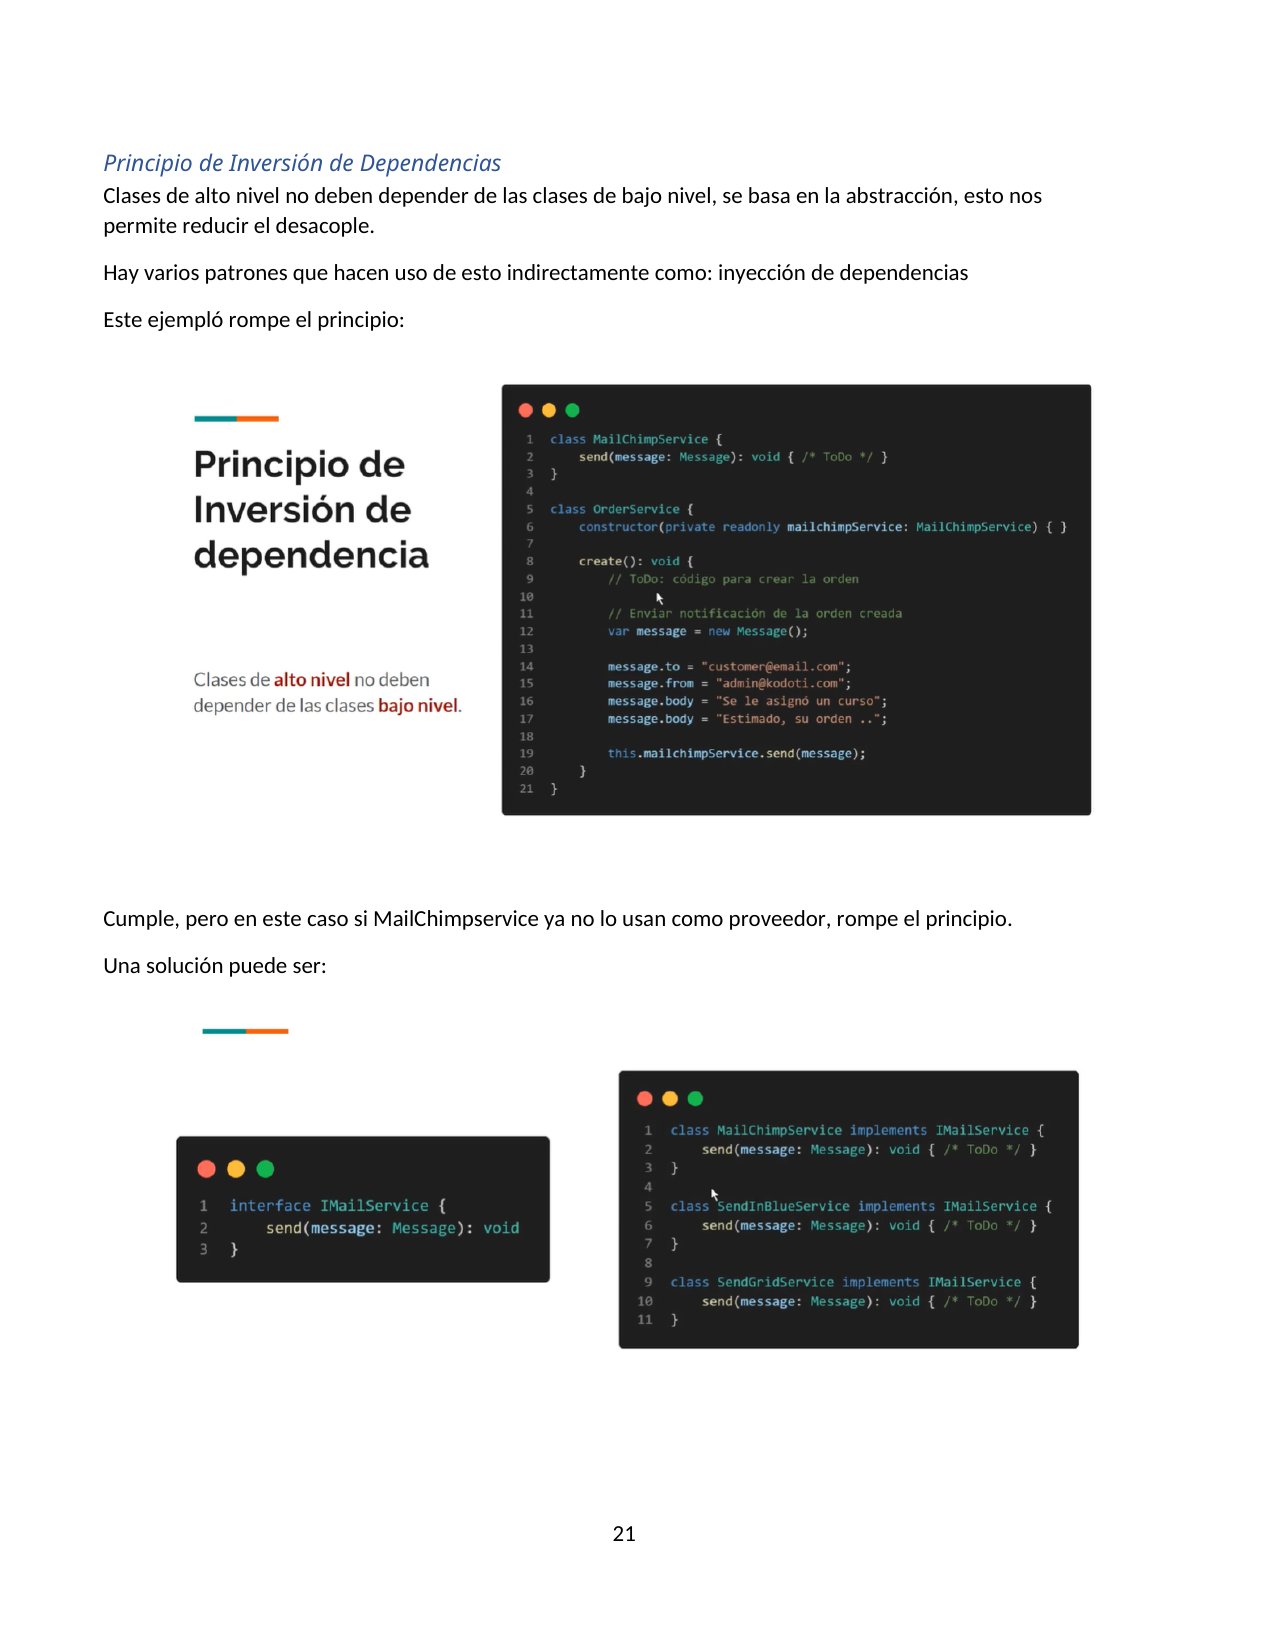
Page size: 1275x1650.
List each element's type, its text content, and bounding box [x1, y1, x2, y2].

text Hay varios patrones que hacen uso de esto indirectamente como: inyección de dependencias [103, 258, 1098, 286]
picture [149, 351, 1107, 837]
text Este ejempló rompe el principio: [103, 305, 1098, 333]
subtitle Principio de Inversión de Dependencias [103, 147, 1098, 178]
text Una solución puede ser: [103, 951, 1098, 979]
text Clases de alto nivel no deben depender de las clases de bajo nivel, se basa en la abstracción, esto nos permite reducir el desacople. [103, 181, 1098, 239]
picture [149, 998, 1107, 1398]
text Cumple, pero en este caso si MailChimpservice ya no lo usan como proveedor, rompe el principio. [103, 904, 1098, 933]
